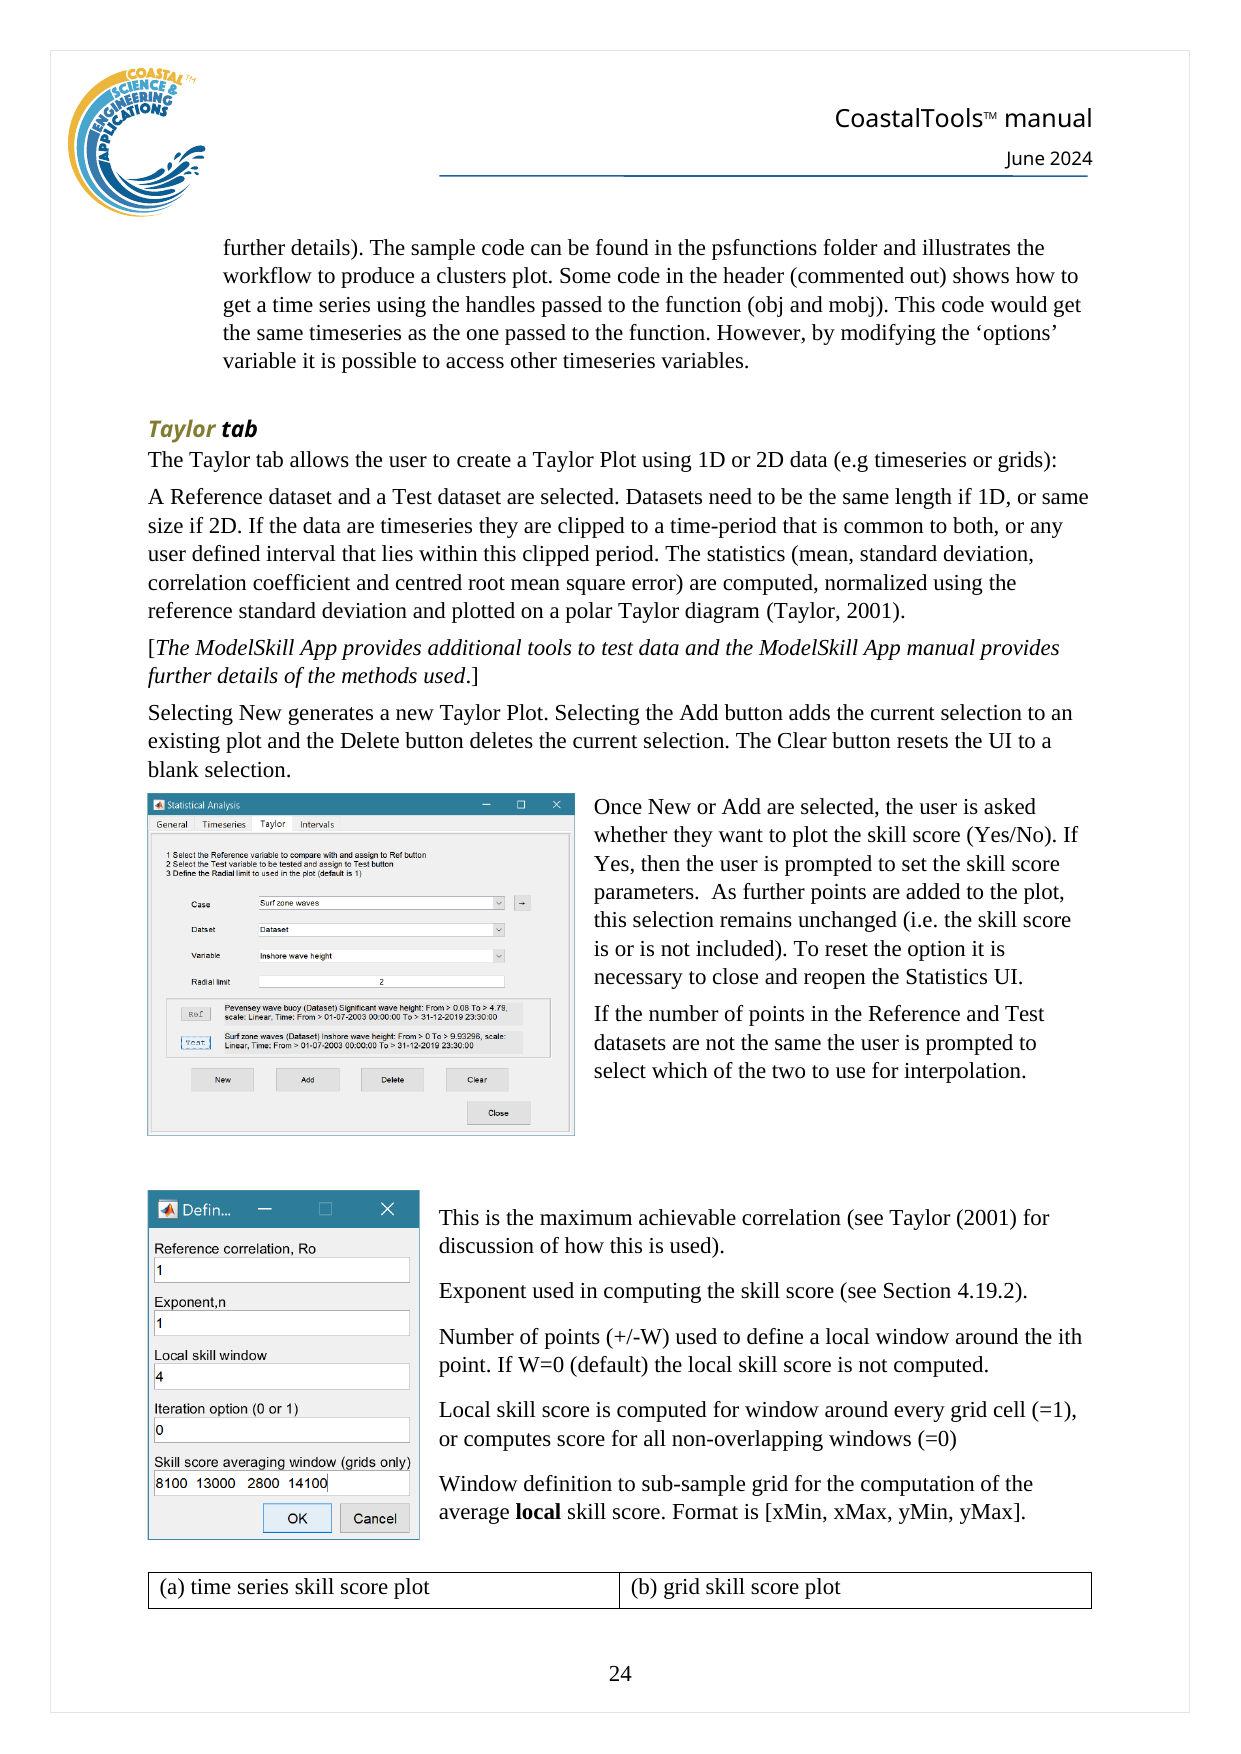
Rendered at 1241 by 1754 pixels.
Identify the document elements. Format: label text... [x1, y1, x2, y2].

text Once New or Add are selected, the user is asked whether they want to plot the skill score (Yes/No). If Yes, then the user is prompted to set the skill score parameters. As further points are added to the plot, this selection remains unchanged (i.e. the skill score is or is not included). To reset the option it is necessary to close and reopen the Statistics UI. [575, 793, 1093, 990]
picture [147, 1190, 420, 1540]
text Selecting New generates a new Taylor Plot. Selecting the Add button adds the current selection to an existing plot and the Delete button deletes the current selection. The Clear button resets the UI to a blank selection. [148, 699, 1093, 782]
text [The ModelSkill App provides additional tools to test data and the ModelSkill App manual provides further details of the methods used.] [148, 634, 1093, 689]
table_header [149, 1573, 619, 1607]
text The Taylor tab allows the user to create a Taylor Plot using 1D or 2D data (e.g timeseries or grids): [148, 447, 1093, 473]
text Taylor tab [148, 413, 1093, 444]
text Window definition to sub-sample grid for the computation of the average local skill score. Format is [xMin, xMax, yMin, yMax]. [420, 1470, 1093, 1524]
text This is the maximum achievable correlation (see Taylor (2001) for discussion of how this is used). [420, 1204, 1093, 1259]
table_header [620, 1573, 1091, 1607]
text Exponent used in computing the skill score (see Section 4.19.2). [420, 1278, 1093, 1304]
text If the number of points in the Reference and Test datasets are not the same the user is prompted to select which of the two to use for interpolation. [575, 1000, 1093, 1083]
picture [147, 793, 575, 1136]
text Number of points (+/-W) used to define a local window around the ith point. If W=0 (default) the local skill score is not computed. [420, 1323, 1093, 1377]
text Local skill score is computed for window around every grid cell (=1), or computes score for all non-overlapping windows (=0) [420, 1396, 1093, 1451]
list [185, 234, 1093, 374]
text A Reference dataset and a Test dataset are selected. Datasets need to be the same length if 1D, or same size if 2D. If the data are timeseries they are clipped to a time-period that is common to both, or any user defined interval that lies within this clipped period. The statistics (mean, standard deviation, correlation coefficient and centred root mean square error) are computed, normalized using the reference standard deviation and plotted on a polar Taylor diagram (Taylor, 2001). [148, 483, 1093, 623]
